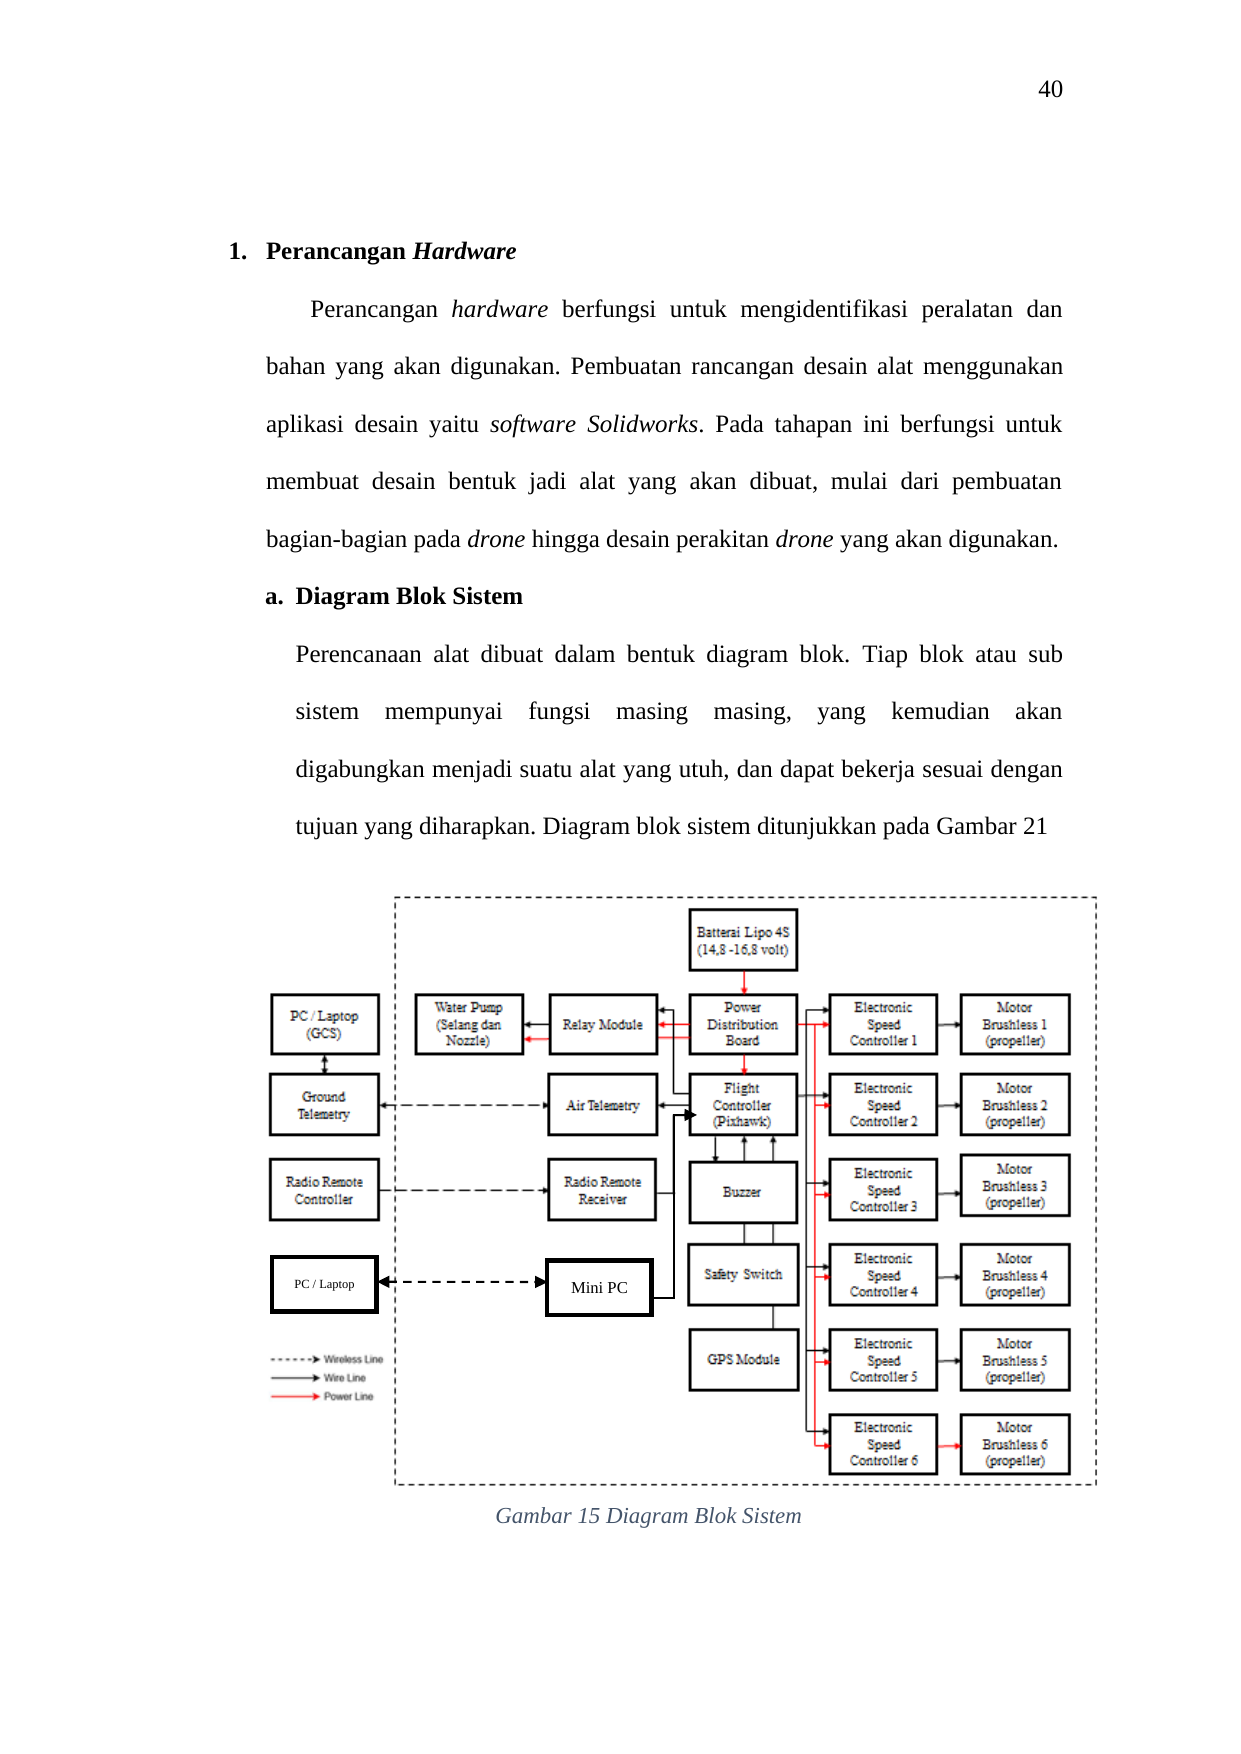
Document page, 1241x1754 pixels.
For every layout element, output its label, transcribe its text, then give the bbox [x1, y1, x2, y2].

list Perancangan Hardware [228, 236, 1063, 265]
list Perancangan hardware berfungsi untuk mengidentifikasi peralatan dan bahan yang akan digunakan. Pembuatan rancangan desain alat menggunakan aplikasi desain yaitu software Solidworks. Pada tahapan ini berfungsi untuk membuat desain bentuk jadi alat yang akan dibuat, mulai dari pembuatan bagian-bagian pada drone hingga desain perakitan drone yang akan digunakan. [266, 294, 1063, 552]
picture [236, 868, 1123, 1503]
text Gambar 15 Diagram Blok Sistem [236, 1503, 1063, 1529]
list Perencanaan alat dibuat dalam bentuk diagram blok. Tiap blok atau sub sistem mempunyai fungsi masing masing, yang kemudian akan digabungkan menjadi suatu alat yang utuh, dan dapat bekerja sesuai dengan tujuan yang diharapkan. Diagram blok sistem ditunjukkan pada Gambar 21 [295, 639, 1063, 840]
list Diagram Blok Sistem [265, 581, 1063, 610]
